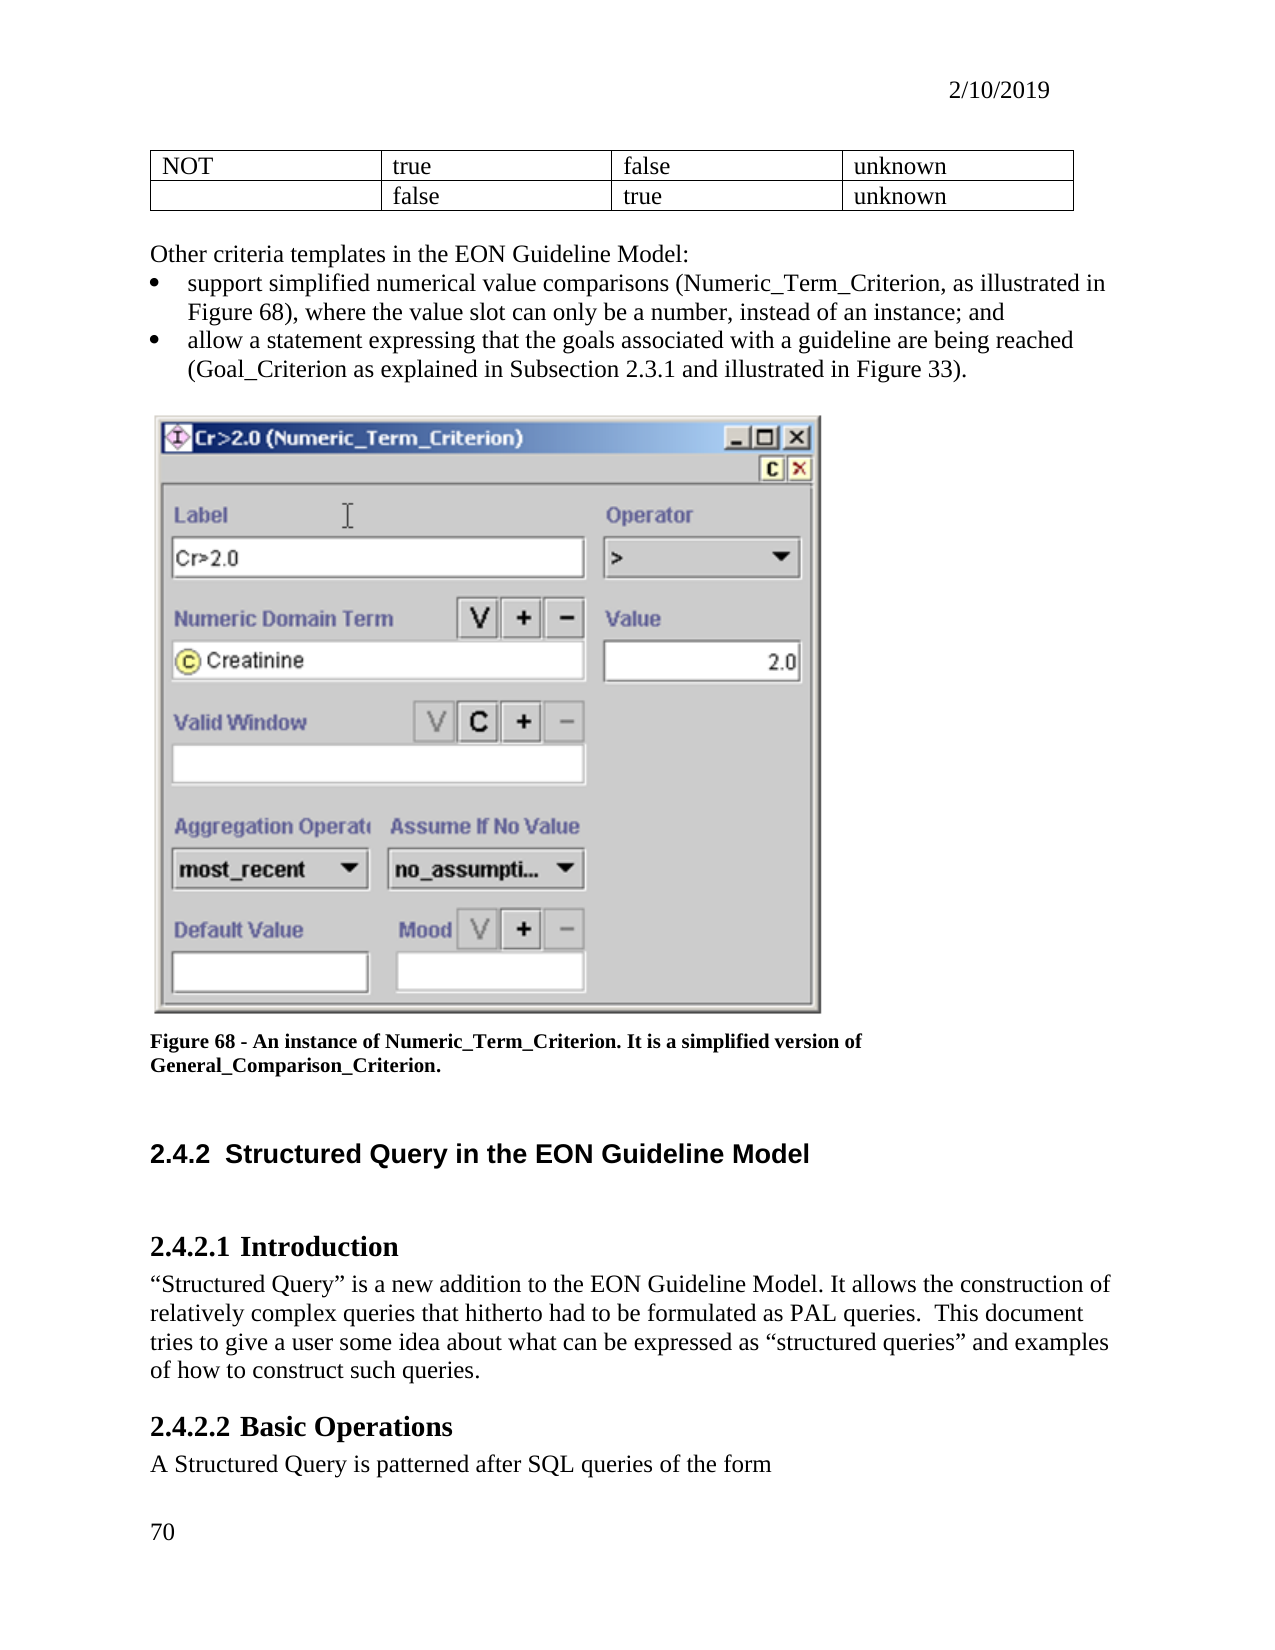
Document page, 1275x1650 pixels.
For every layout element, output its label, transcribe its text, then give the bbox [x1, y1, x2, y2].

table_cell unknown [843, 181, 1073, 209]
picture [150, 411, 826, 1017]
subtitle Structured Query in the EON Guideline Model [150, 1138, 1125, 1169]
table_cell [151, 181, 381, 209]
table_header true [382, 151, 611, 180]
text A Structured Query is patterned after SQL queries of the form [150, 1449, 1125, 1478]
table_header NOT [151, 151, 381, 180]
table_cell false [382, 181, 611, 209]
subtitle Introduction [150, 1229, 1125, 1263]
table_cell true [612, 181, 842, 209]
subtitle Basic Operations [150, 1409, 1125, 1443]
table_header false [612, 151, 842, 180]
table_header unknown [843, 151, 1073, 180]
text “Structured Query” is a new addition to the EON Guideline Model. It allows the construction of relatively complex queries that hitherto had to be formulated as PAL queries. This document tries to give a user some idea about what can be expressed as “structured queries” and examples of how to construct such queries. [150, 1269, 1125, 1384]
text Other criteria templates in the EON Guideline Model: [150, 239, 1125, 268]
